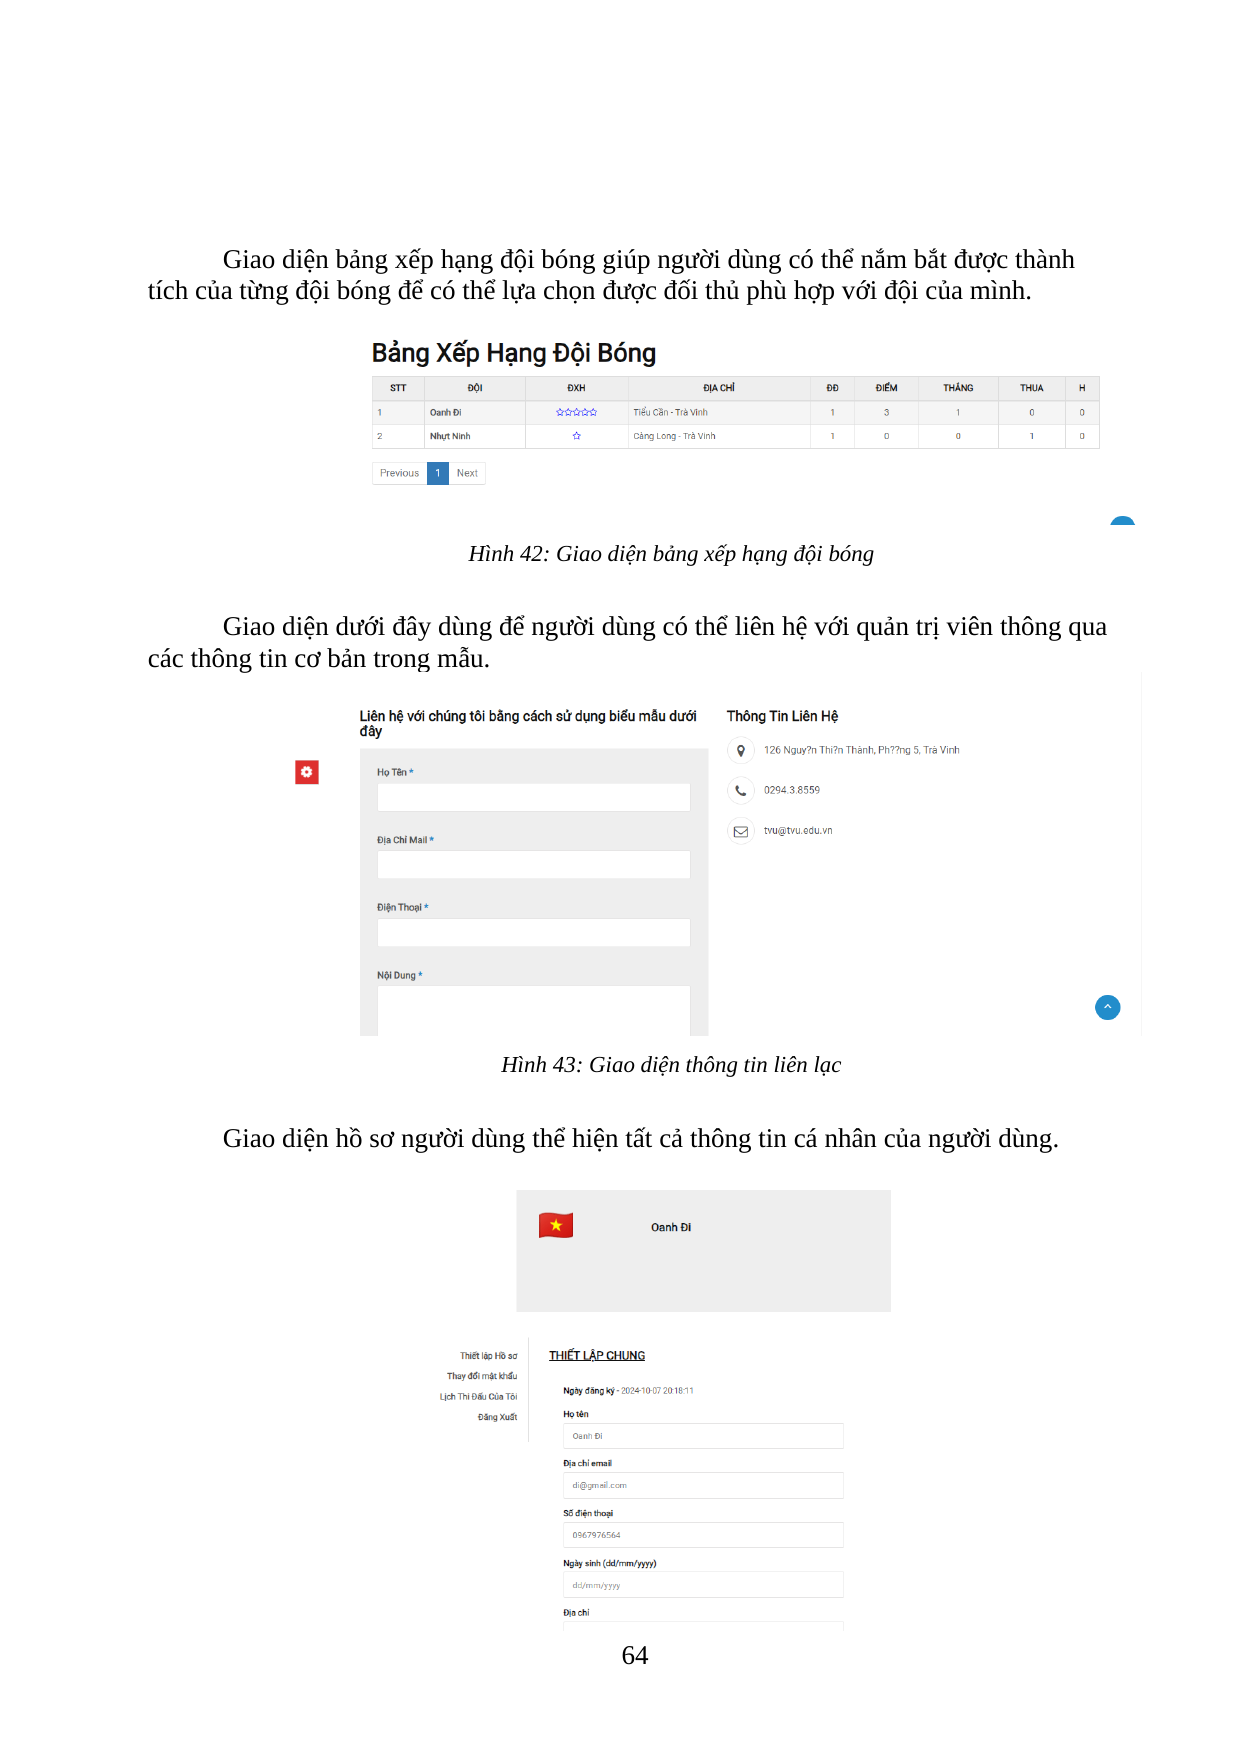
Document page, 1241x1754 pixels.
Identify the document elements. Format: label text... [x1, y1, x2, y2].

text Giao diện bảng xếp hạng đội bóng giúp người dùng có thể nắm bắt được thành tích của từng đội bóng để có thể lựa chọn được đối thủ phù hợp với đội của mình. [148, 243, 1122, 305]
text Giao diện dưới đây dùng để người dùng có thể liên hệ với quản trị viên thông qua các thông tin cơ bản trong mẫu. [148, 611, 1122, 673]
text Giao diện hồ sơ người dùng thể hiện tất cả thông tin cá nhân của người dùng. [148, 1122, 1122, 1153]
picture [295, 672, 1142, 1036]
picture [295, 305, 1155, 525]
text Hình 42: Giao diện bảng xếp hạng đội bóng [148, 540, 1122, 566]
text Hình 43: Giao diện thông tin liên lạc [148, 1052, 1122, 1078]
picture [295, 1184, 1134, 1631]
